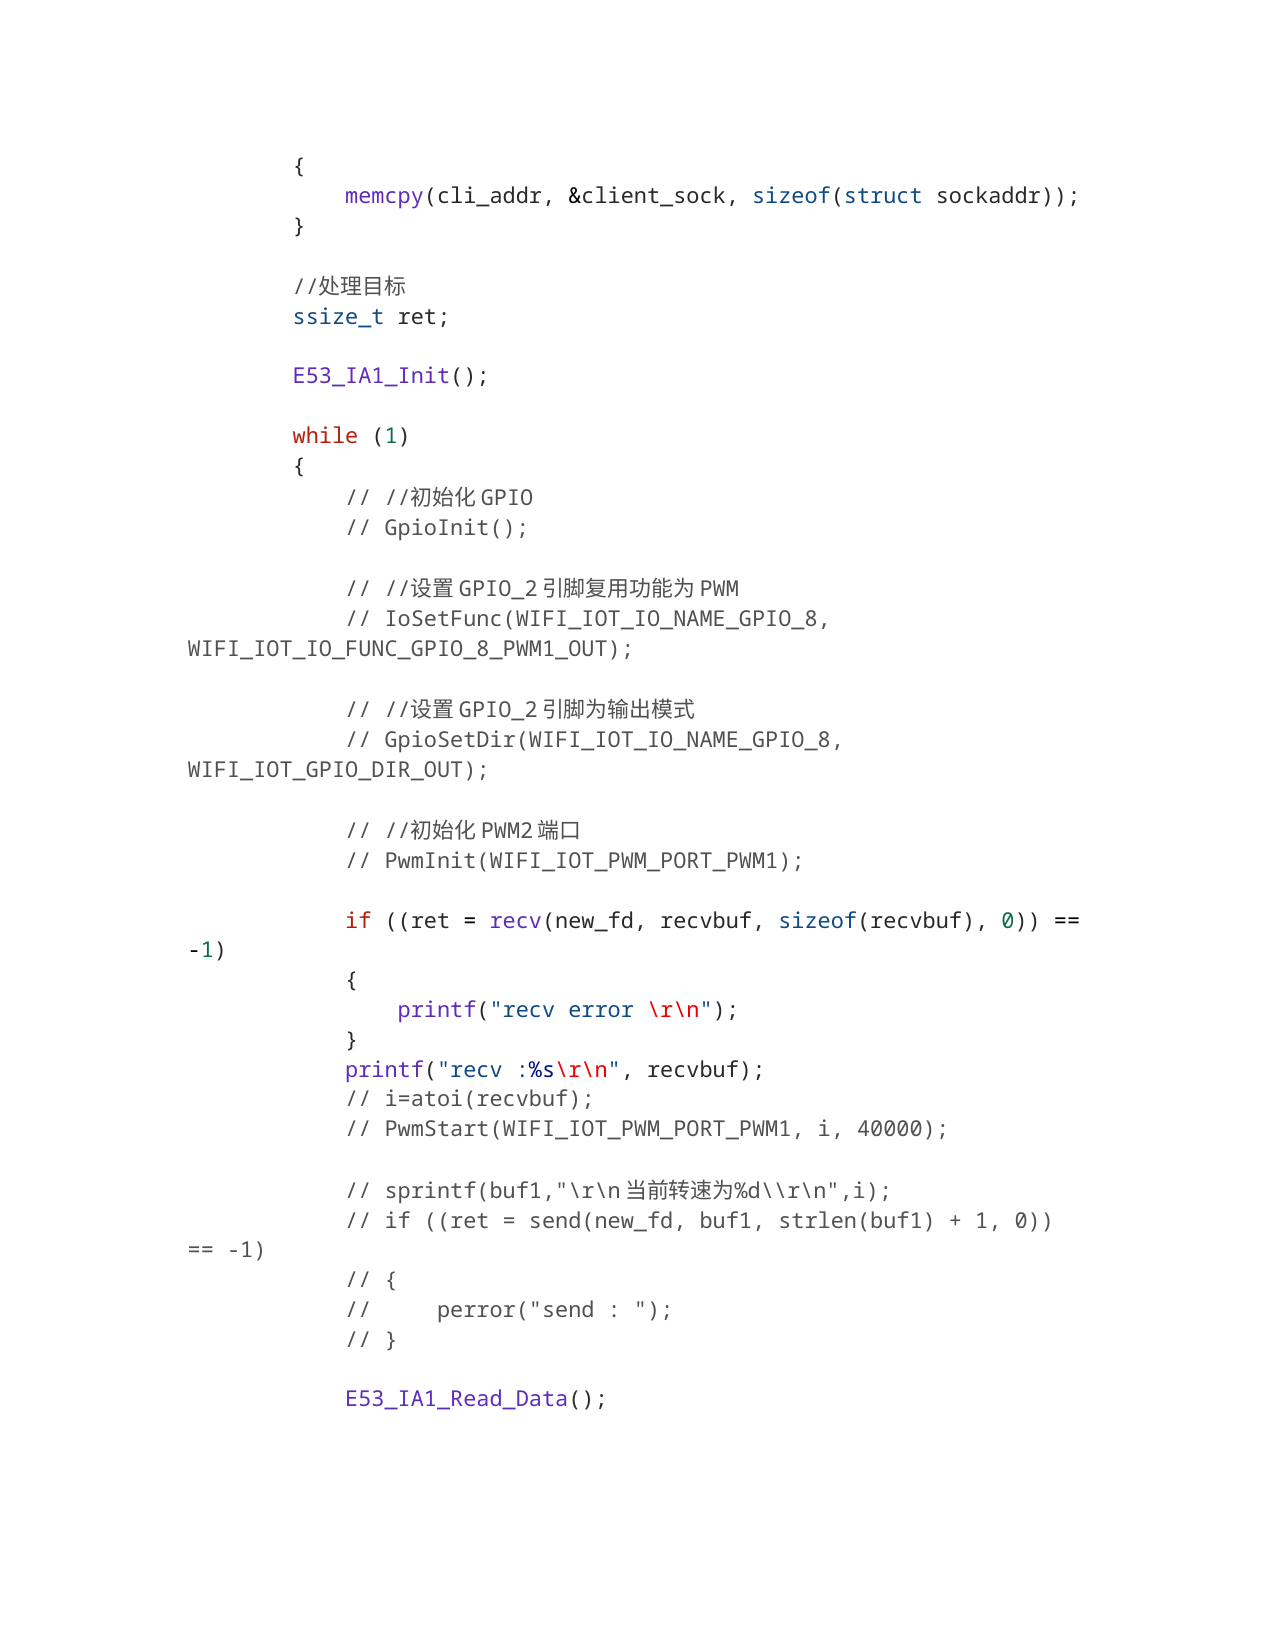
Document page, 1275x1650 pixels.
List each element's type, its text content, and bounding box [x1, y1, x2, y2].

text printf("recv error \r\n"); [187, 994, 1087, 1024]
text // i=atoi(recvbuf); [187, 1083, 1087, 1113]
text while (1) [187, 420, 1087, 450]
text // GpioInit(); [187, 511, 1087, 541]
text { [187, 964, 1087, 994]
text E53_IA1_Init(); [187, 361, 1087, 390]
text // //初始化PWM2端口 [187, 813, 1087, 845]
text // } [187, 1324, 1087, 1353]
text // if ((ret = send(new_fd, buf1, strlen(buf1) + 1, 0)) == -1) [187, 1204, 1087, 1264]
text // //设置GPIO_2引脚为输出模式 [187, 692, 1087, 724]
text E53_IA1_Read_Data(); [187, 1383, 1087, 1413]
text ssize_t ret; [187, 301, 1087, 331]
text // IoSetFunc(WIFI_IOT_IO_NAME_GPIO_8, WIFI_IOT_IO_FUNC_GPIO_8_PWM1_OUT); [187, 603, 1087, 662]
text // PwmInit(WIFI_IOT_PWM_PORT_PWM1); [187, 845, 1087, 875]
text printf("recv :%s\r\n", recvbuf); [187, 1054, 1087, 1083]
text if ((ret = recv(new_fd, recvbuf, sizeof(recvbuf), 0)) == -1) [187, 905, 1087, 964]
text // sprintf(buf1,"\r\n当前转速为%d\\r\n",i); [187, 1173, 1087, 1204]
text { [187, 150, 1087, 180]
text // GpioSetDir(WIFI_IOT_IO_NAME_GPIO_8, WIFI_IOT_GPIO_DIR_OUT); [187, 724, 1087, 783]
text //处理目标 [187, 269, 1087, 301]
text } [187, 1024, 1087, 1054]
text // //初始化GPIO [187, 480, 1087, 511]
text memcpy(cli_addr, &client_sock, sizeof(struct sockaddr)); [187, 180, 1087, 209]
text { [187, 450, 1087, 480]
text // perror("send : "); [187, 1294, 1087, 1324]
text // //设置GPIO_2引脚复用功能为PWM [187, 571, 1087, 603]
text // PwmStart(WIFI_IOT_PWM_PORT_PWM1, i, 40000); [187, 1113, 1087, 1143]
text // { [187, 1264, 1087, 1294]
text } [187, 209, 1087, 239]
